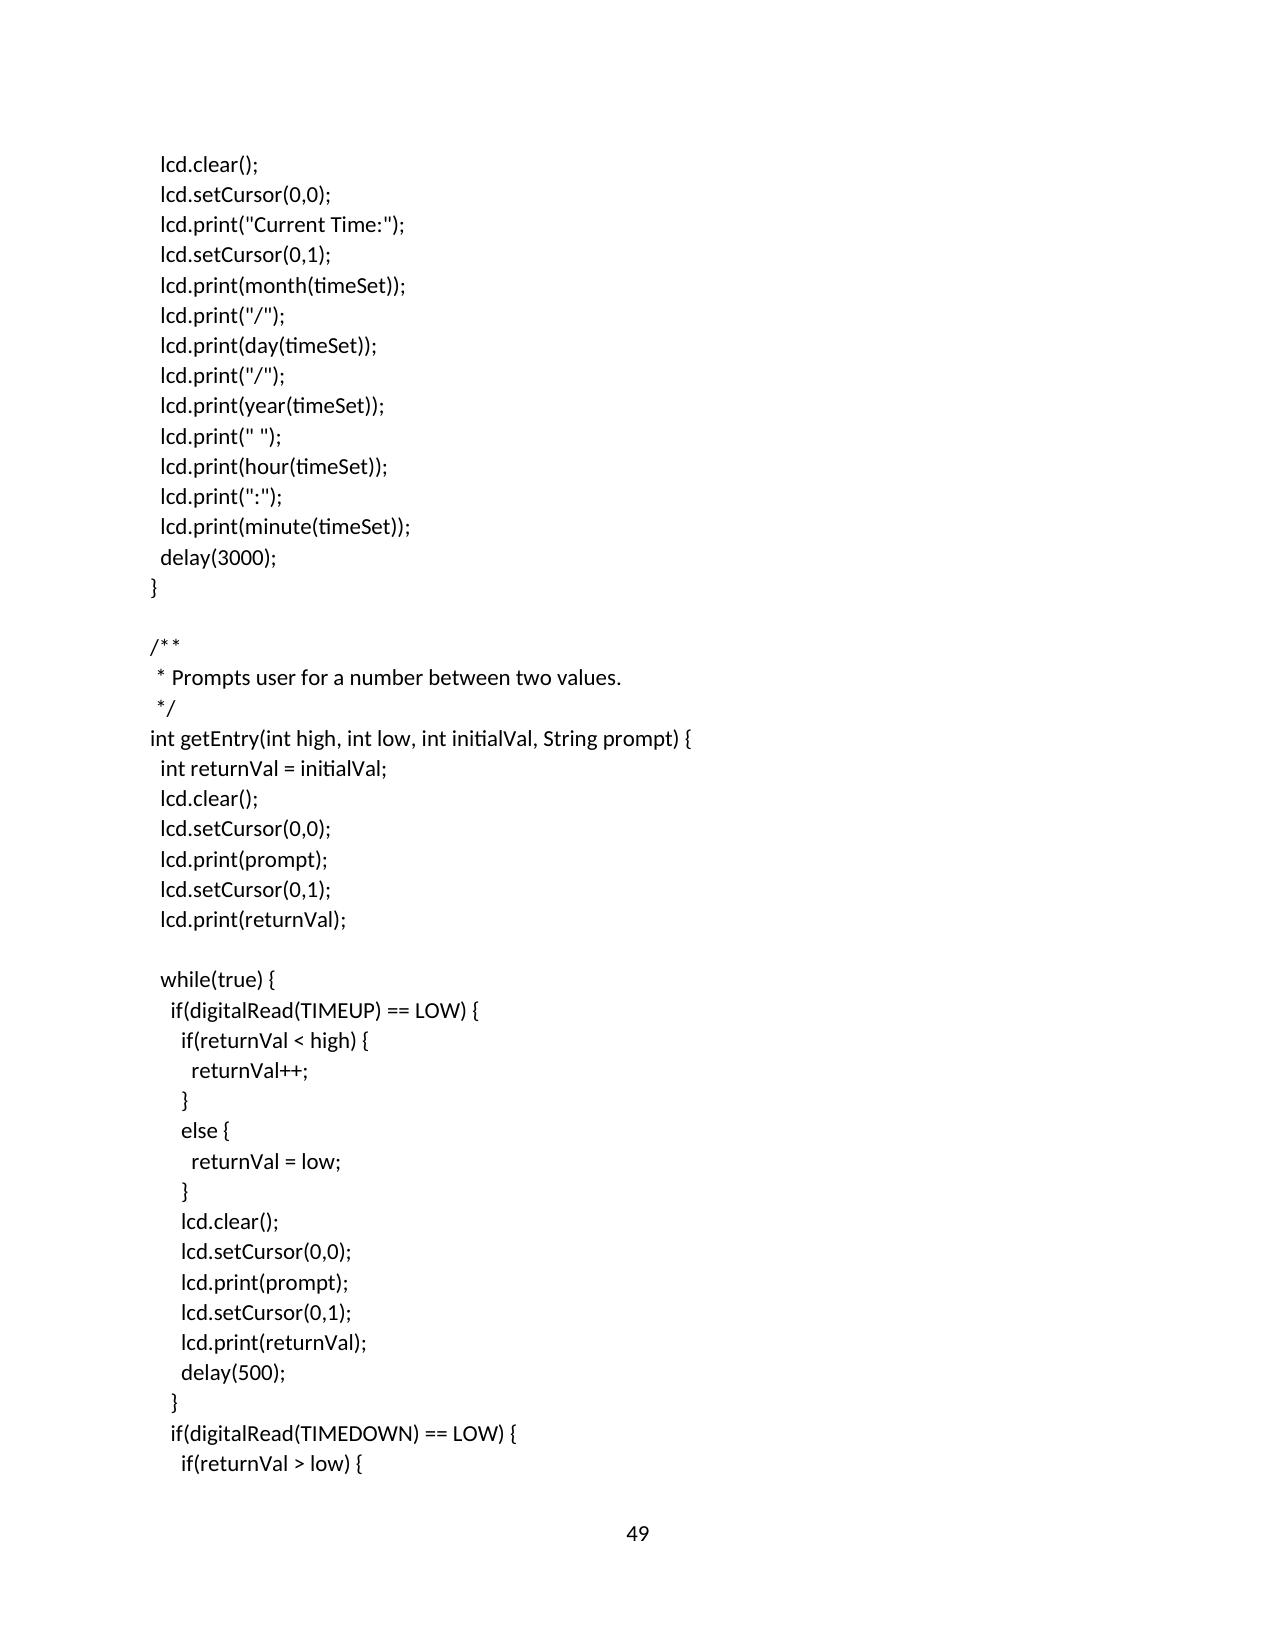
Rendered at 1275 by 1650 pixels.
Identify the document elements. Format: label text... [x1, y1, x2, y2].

text if(returnVal > low) { [150, 1449, 1125, 1477]
text lcd.print("/"); [150, 361, 1125, 389]
text lcd.print(year(timeSet)); [150, 392, 1125, 420]
text * Prompts user for a number between two values. [150, 663, 1125, 692]
text lcd.print(returnVal); [150, 1328, 1125, 1356]
text lcd.clear(); [150, 1207, 1125, 1235]
text lcd.setCursor(0,0); [150, 1237, 1125, 1266]
text lcd.print(minute(timeSet)); [150, 512, 1125, 541]
text /** [150, 633, 1125, 661]
text returnVal++; [150, 1056, 1125, 1084]
text lcd.print(":"); [150, 482, 1125, 510]
text if(digitalRead(TIMEDOWN) == LOW) { [150, 1419, 1125, 1447]
text lcd.print("/"); [150, 301, 1125, 329]
text lcd.print(returnVal); [150, 905, 1125, 933]
text lcd.clear(); [150, 150, 1125, 178]
text if(digitalRead(TIMEUP) == LOW) { [150, 996, 1125, 1024]
text } [150, 573, 1125, 601]
text while(true) { [150, 966, 1125, 994]
text } [150, 1388, 1125, 1417]
text } [150, 1177, 1125, 1205]
text } [150, 1086, 1125, 1114]
text lcd.print(day(timeSet)); [150, 331, 1125, 359]
text returnVal = low; [150, 1147, 1125, 1175]
text delay(3000); [150, 543, 1125, 571]
text lcd.print(hour(timeSet)); [150, 452, 1125, 480]
text lcd.print(prompt); [150, 845, 1125, 873]
text lcd.print(" "); [150, 422, 1125, 450]
text lcd.print(month(timeSet)); [150, 271, 1125, 299]
text delay(500); [150, 1358, 1125, 1386]
text lcd.setCursor(0,1); [150, 875, 1125, 903]
text lcd.setCursor(0,1); [150, 1298, 1125, 1326]
text int returnVal = initialVal; [150, 754, 1125, 782]
text lcd.setCursor(0,0); [150, 814, 1125, 843]
text lcd.print(prompt); [150, 1268, 1125, 1296]
text lcd.print("Current Time:"); [150, 210, 1125, 238]
text if(returnVal < high) { [150, 1026, 1125, 1054]
text else { [150, 1117, 1125, 1145]
text lcd.setCursor(0,1); [150, 241, 1125, 269]
text lcd.setCursor(0,0); [150, 180, 1125, 208]
text int getEntry(int high, int low, int initialVal, String prompt) { [150, 724, 1125, 752]
text */ [150, 694, 1125, 722]
text lcd.clear(); [150, 784, 1125, 812]
